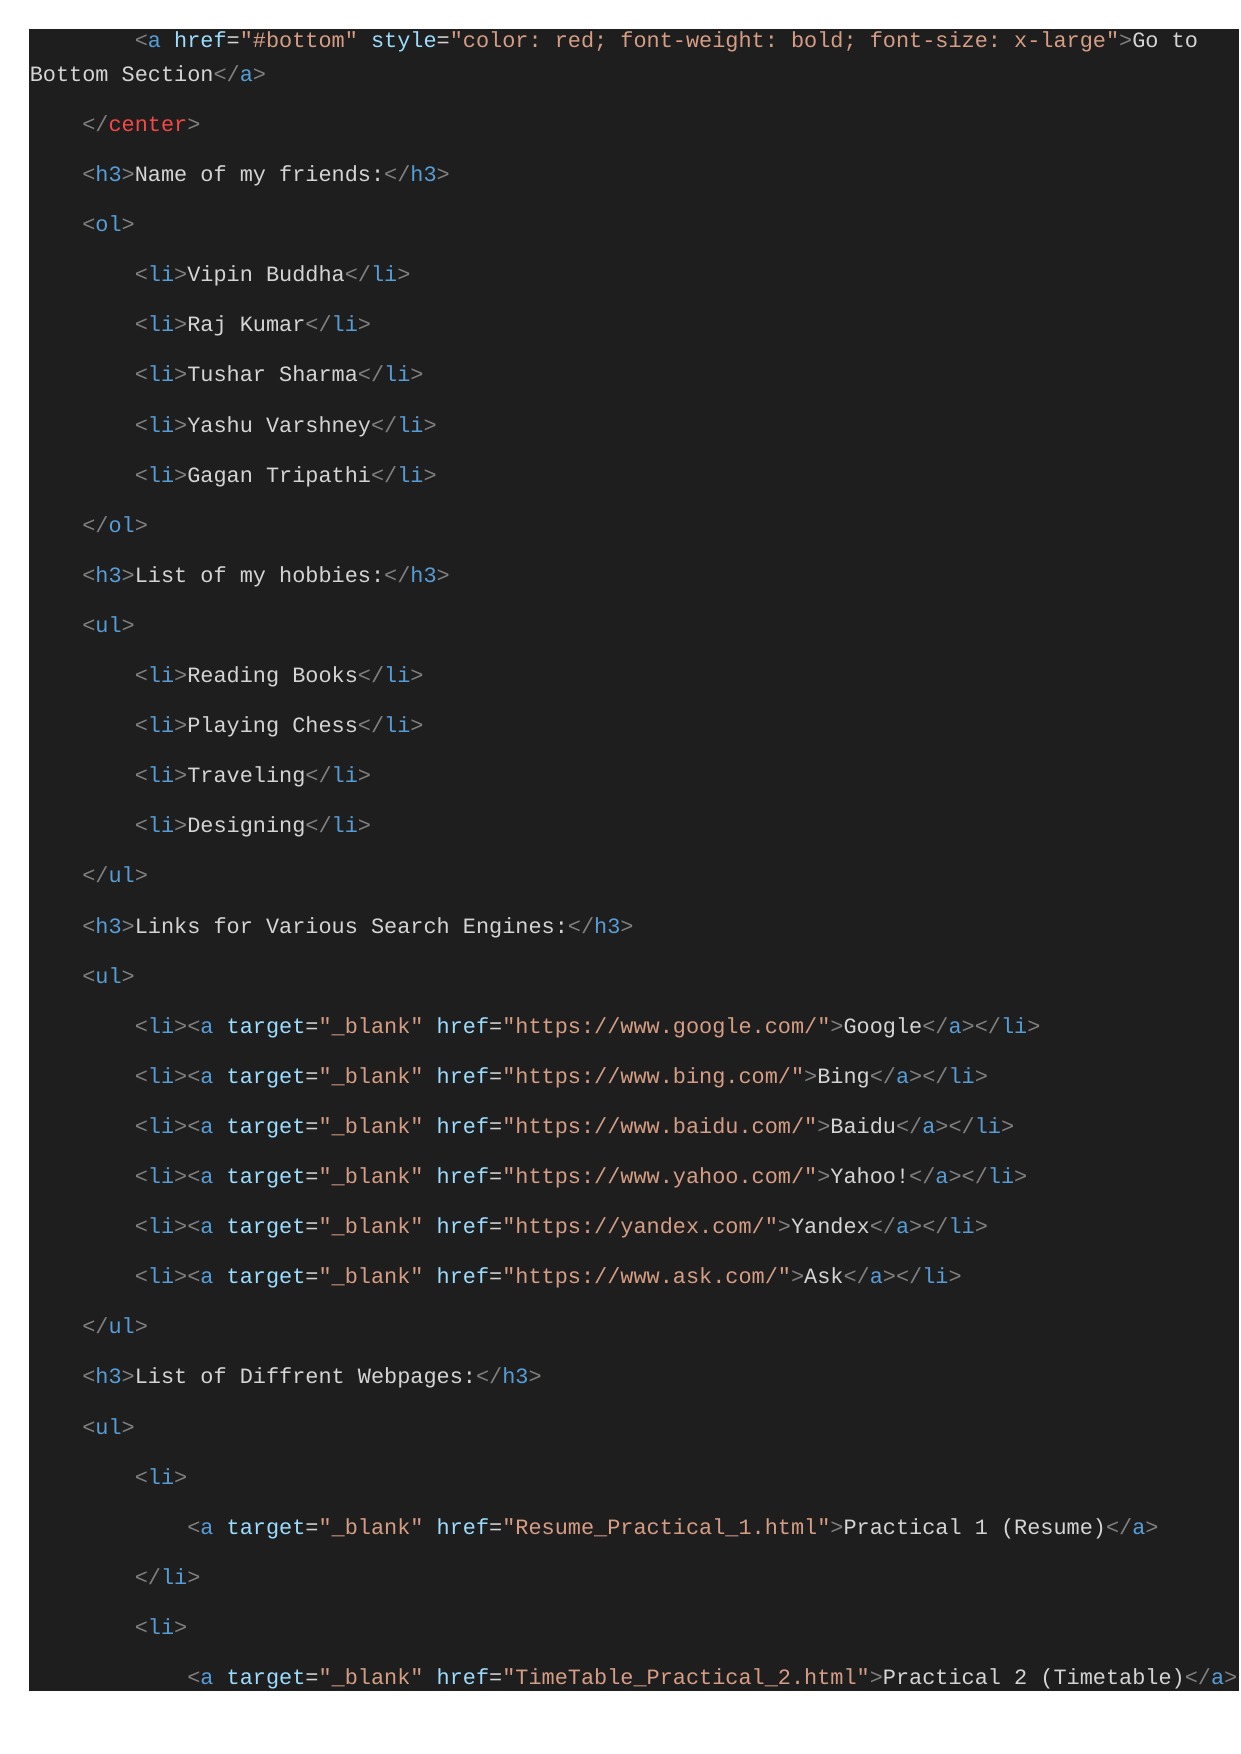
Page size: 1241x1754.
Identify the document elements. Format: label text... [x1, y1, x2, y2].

text <h3>Links for Various Search Engines:</h3> [29, 915, 1239, 939]
text <li><a target="_blank" href="https://yandex.com/">Yandex</a></li> [29, 1215, 1239, 1240]
text <li>Tushar Sharma</li> [29, 364, 1239, 388]
text <li>Raj Kumar</li> [29, 313, 1239, 338]
text <li>Yashu Varshney</li> [29, 414, 1239, 438]
text <ul> [29, 965, 1239, 990]
text <li> [29, 1466, 1239, 1491]
text <ul> [29, 1416, 1239, 1441]
text <a target="_blank" href="Resume_Practical_1.html">Practical 1 (Resume)</a> [29, 1516, 1239, 1541]
text <li>Designing</li> [29, 814, 1239, 839]
text </ul> [29, 865, 1239, 889]
text <li>Vipin Buddha</li> [29, 263, 1239, 288]
text <h3>List of Diffrent Webpages:</h3> [29, 1366, 1239, 1391]
text <li><a target="_blank" href="https://www.google.com/">Google</a></li> [29, 1015, 1239, 1040]
text <li>Gagan Tripathi</li> [29, 464, 1239, 489]
text <li><a target="_blank" href="https://www.ask.com/">Ask</a></li> [29, 1266, 1239, 1290]
text <li><a target="_blank" href="https://www.baidu.com/">Baidu</a></li> [29, 1115, 1239, 1140]
text <h3>Name of my friends:</h3> [29, 163, 1239, 188]
text <h3>List of my hobbies:</h3> [29, 564, 1239, 589]
text <li><a target="_blank" href="https://www.bing.com/">Bing</a></li> [29, 1065, 1239, 1090]
text </ol> [29, 514, 1239, 539]
text <li> [29, 1616, 1239, 1641]
text <ol> [29, 213, 1239, 238]
text <a href="#bottom" style="color: red; font-weight: bold; font-size: x-large">Go to Bottom Section</a> [29, 29, 1239, 88]
text <li>Playing Chess</li> [29, 714, 1239, 739]
text </li> [29, 1566, 1239, 1591]
text </ul> [29, 1316, 1239, 1340]
text <ul> [29, 614, 1239, 639]
text </center> [29, 113, 1239, 138]
text <li>Reading Books</li> [29, 664, 1239, 689]
text <li><a target="_blank" href="https://www.yahoo.com/">Yahoo!</a></li> [29, 1165, 1239, 1190]
text <li>Traveling</li> [29, 764, 1239, 789]
text <a target="_blank" href="TimeTable_Practical_2.html">Practical 2 (Timetable)</a> [29, 1666, 1239, 1691]
